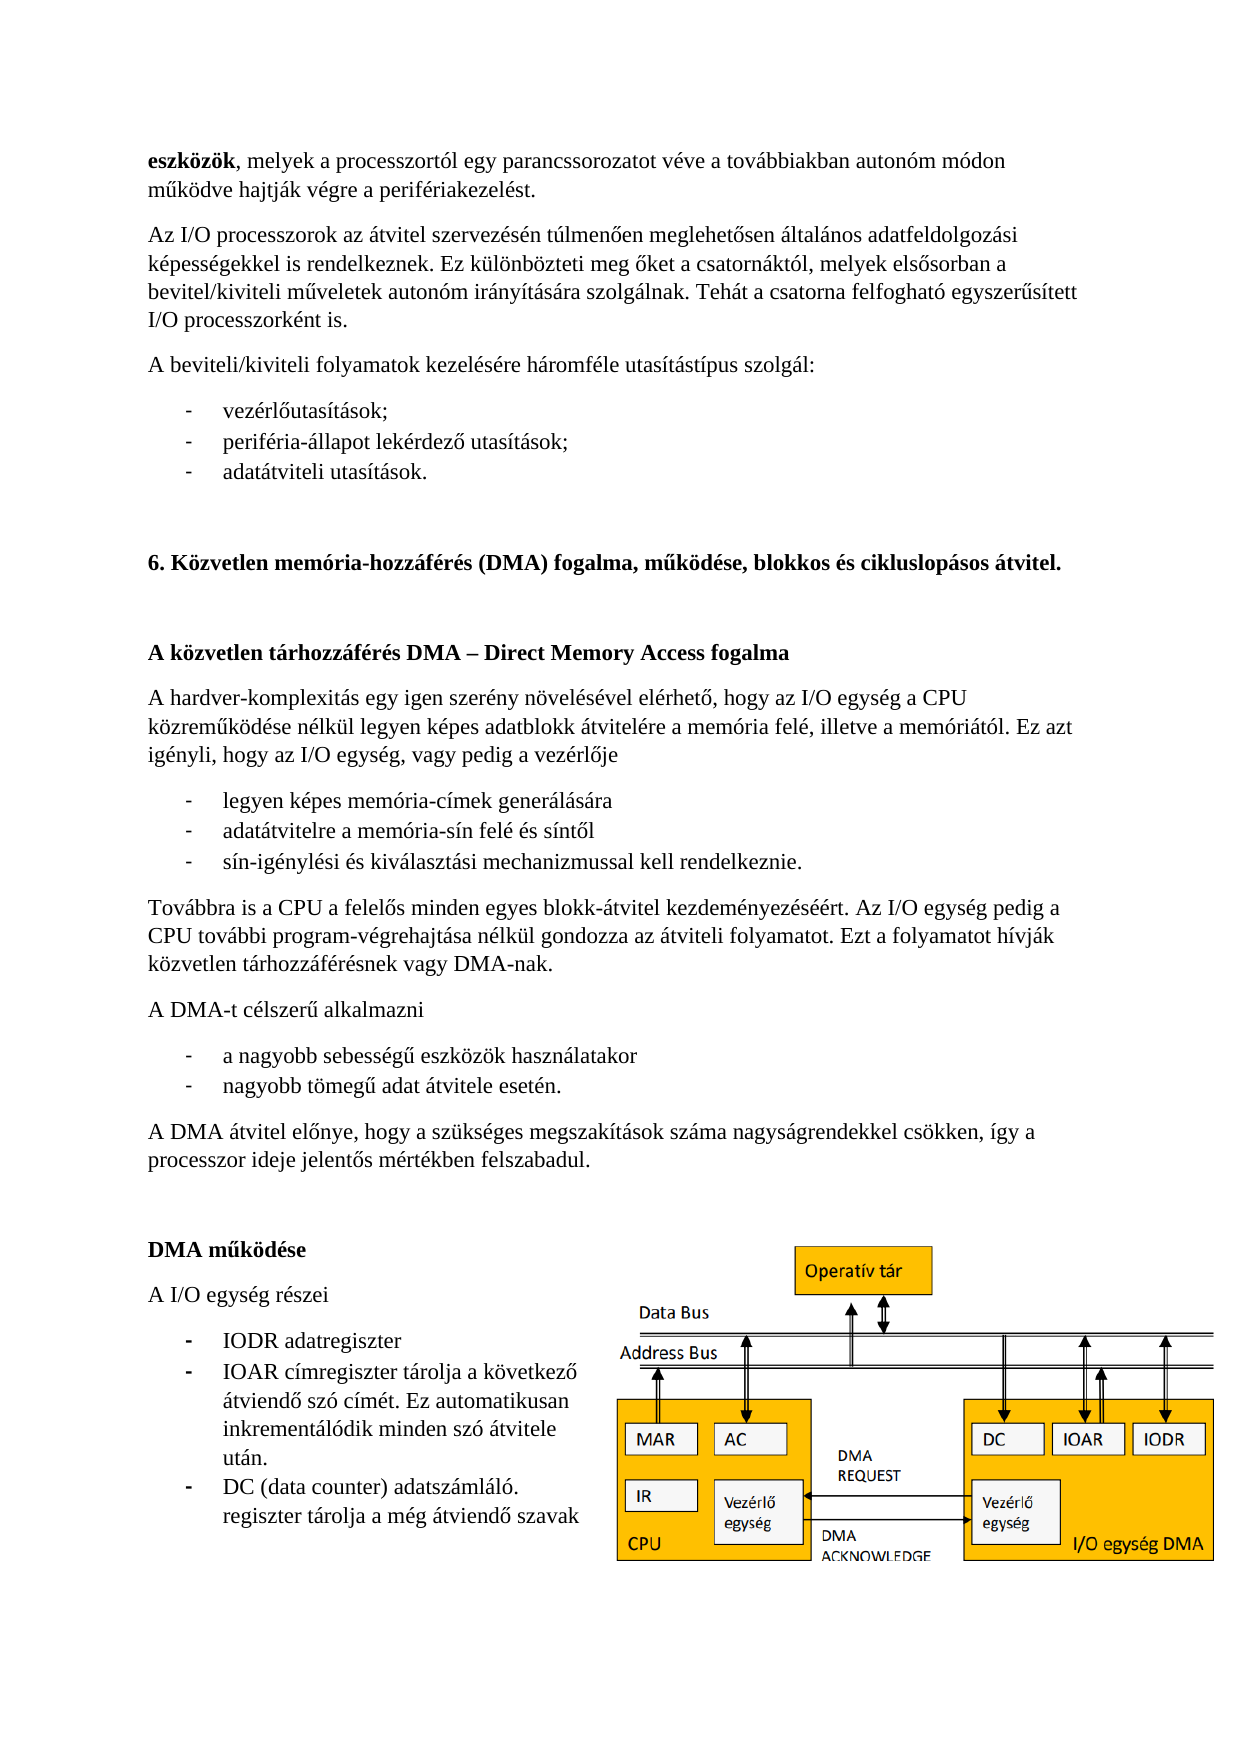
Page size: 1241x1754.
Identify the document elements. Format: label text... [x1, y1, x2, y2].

list periféria-állapot lekérdező utasítások; [185, 427, 1093, 455]
list a nagyobb sebességű eszközök használatakor [185, 1041, 1093, 1069]
text A DMA-t célszerű alkalmazni [148, 996, 1093, 1022]
list adatátvitelre a memória-sín felé és síntől [185, 817, 1093, 844]
text A hardver-komplexitás egy igen szerény növelésével elérhető, hogy az I/O egység a CPU közreműködése nélkül legyen képes adatblokk átvitelére a memória felé, illetve a memóriától. Ez azt igényli, hogy az I/O egység, vagy pedig a vezérlője [148, 684, 1093, 768]
list vezérlőutasítások; [185, 397, 1093, 425]
text DMA működése [148, 1236, 1093, 1263]
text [148, 148, 1093, 202]
text A beviteli/kiviteli folyamatok kezelésére háromféle utasítástípus szolgál: [148, 352, 1093, 378]
text Továbbra is a CPU a felelős minden egyes blokk-átvitel kezdeményezéséért. Az I/O egység pedig a CPU további program-végrehajtása nélkül gondozza az átviteli folyamatot. Ezt a folyamatot hívják közvetlen tárhozzáférésnek vagy DMA-nak. [148, 894, 1093, 977]
text A I/O egység részei [148, 1282, 615, 1308]
text 6. Közvetlen memória-hozzáférés (DMA) fogalma, működése, blokkos és cikluslopásos átvitel. [148, 549, 1093, 575]
list IOAR címregiszter tárolja a következő átviendő szó címét. Ez automatikusan inkrementálódik minden szó átvitele után. [185, 1357, 615, 1470]
text A DMA átvitel előnye, hogy a szükséges megszakítások száma nagyságrendekkel csökken, így a processzor ideje jelentős mértékben felszabadul. [148, 1118, 1093, 1173]
list nagyobb tömegű adat átvitele esetén. [185, 1071, 1093, 1099]
list adatátviteli utasítások. [185, 457, 1093, 485]
text A közvetlen tárhozzáférés DMA – Direct Memory Access fogalma [148, 639, 1093, 666]
list IODR adatregiszter [185, 1327, 615, 1355]
list sín-igénylési és kiválasztási mechanizmussal kell rendelkeznie. [185, 847, 1093, 875]
picture [615, 1237, 1218, 1560]
list DC (data counter) adatszámláló. regiszter tárolja a még átviendő szavak számát. Minden átvitel után automatikusan dekrementálódik és nullára tesztelődik. Amint eléri a nullát, az I/O egység leáll [185, 1472, 1093, 1586]
text Az I/O processzorok az átvitel szervezésén túlmenően meglehetősen általános adatfeldolgozási képességekkel is rendelkeznek. Ez különbözteti meg őket a csatornáktól, melyek elsősorban a bevitel/kiviteli műveletek autonóm irányítására szolgálnak. Tehát a csatorna felfogható egyszerűsített I/O processzorként is. [148, 221, 1093, 333]
list legyen képes memória-címek generálására [185, 786, 1093, 814]
